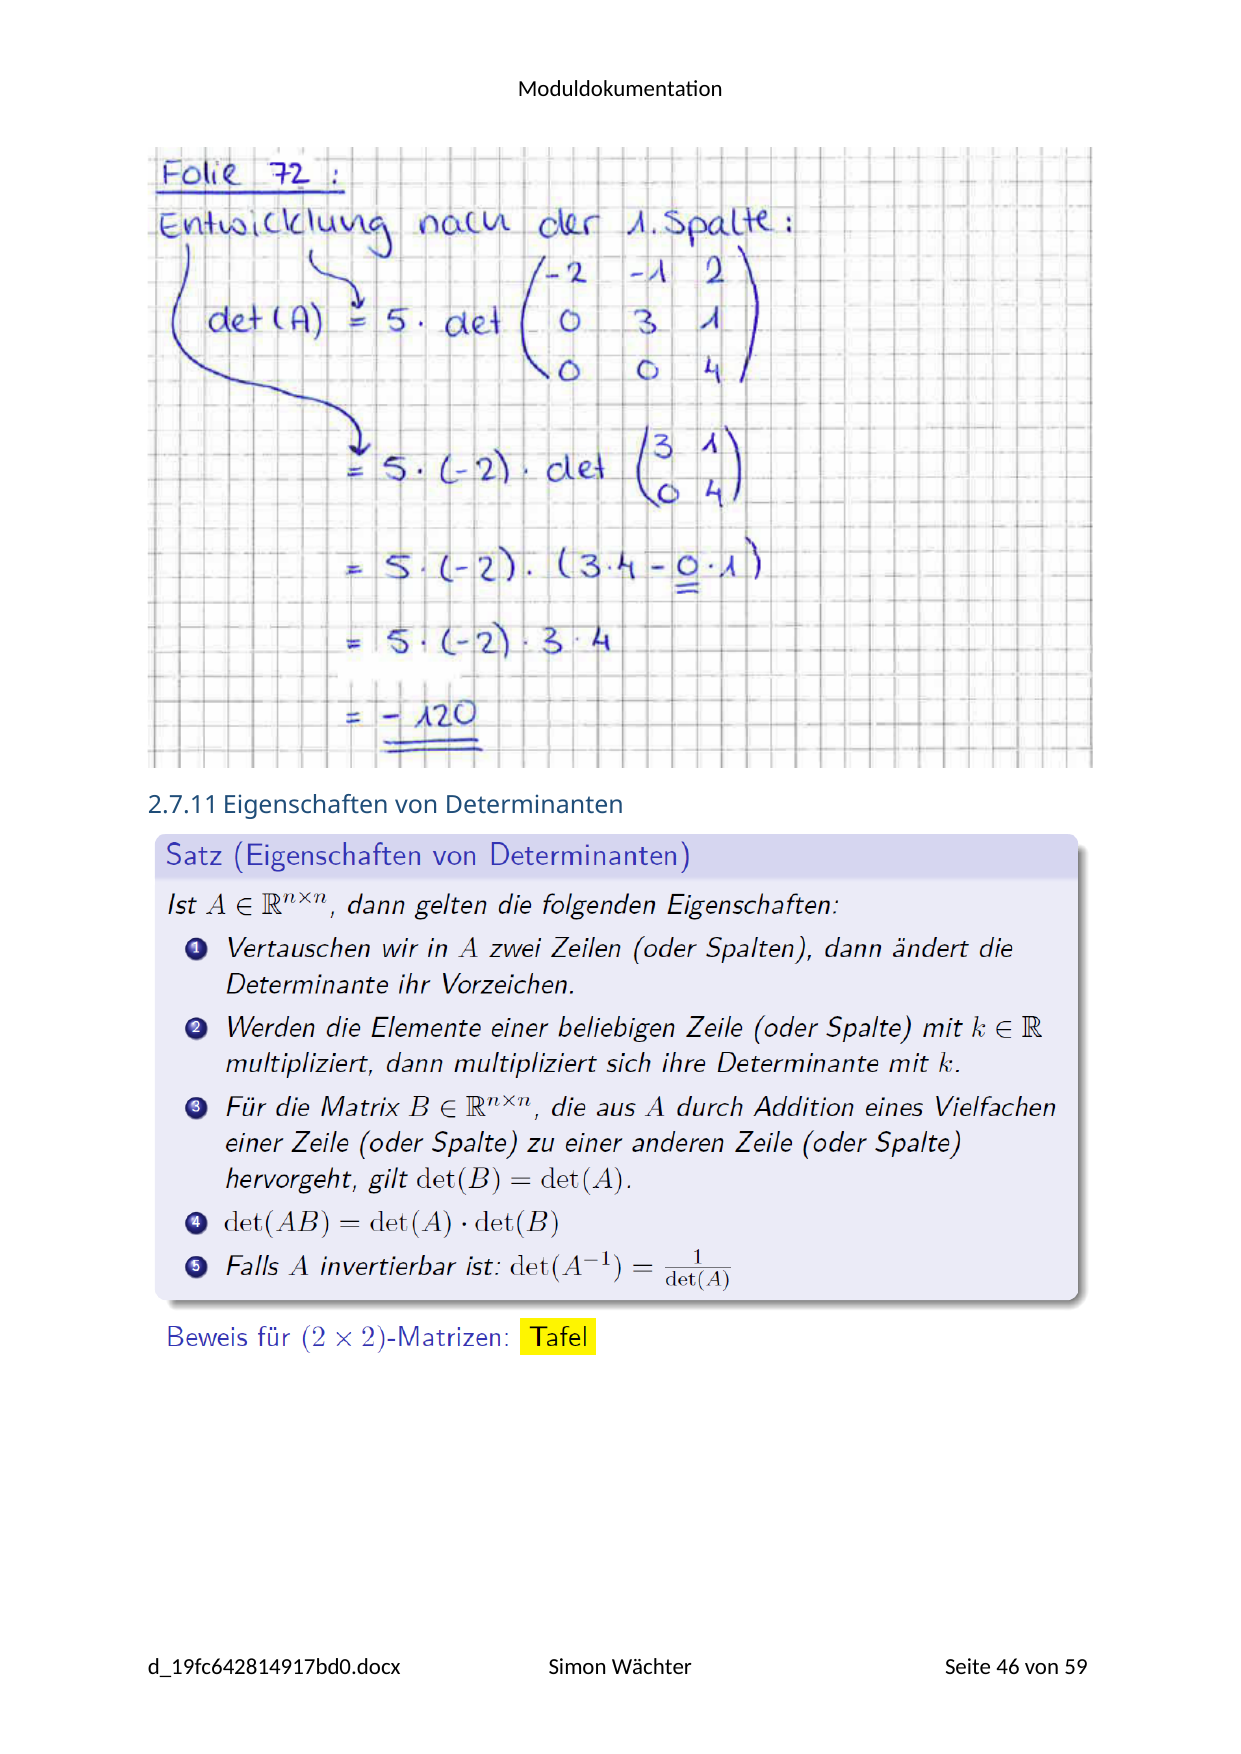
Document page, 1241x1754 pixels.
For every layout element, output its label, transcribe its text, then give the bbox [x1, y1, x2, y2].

picture [147, 823, 1093, 1360]
subtitle Eigenschaften von Determinanten [148, 787, 1093, 821]
picture [147, 147, 1093, 768]
